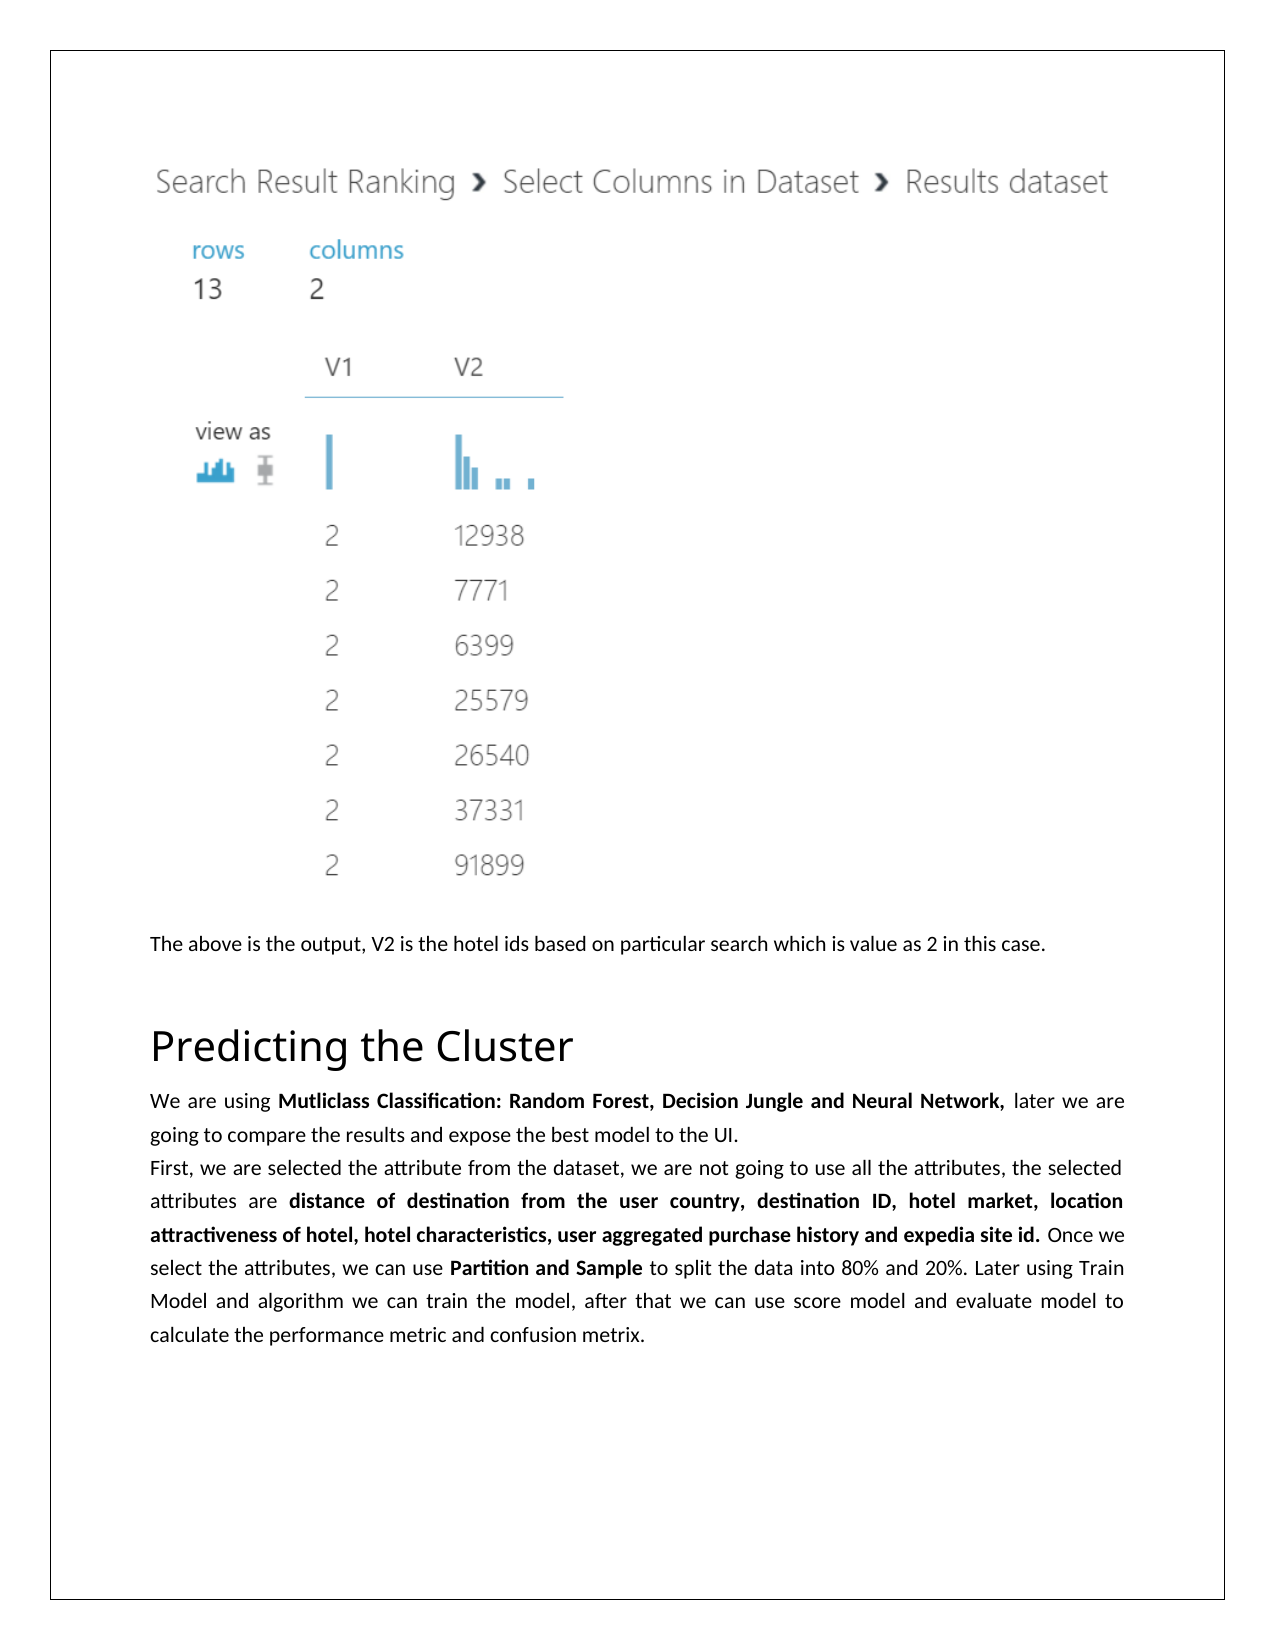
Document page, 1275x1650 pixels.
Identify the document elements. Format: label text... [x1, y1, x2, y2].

text First, we are selected the attribute from the dataset, we are not going to use all the attributes, the selected attributes are distance of destination from the user country, destination ID, hotel market, location attractiveness of hotel, hotel characteristics, user aggregated purchase history and expedia site id. Once we select the attributes, we can use Partition and Sample to split the data into 80% and 20%. Later using Train Model and algorithm we can train the model, after that we can use score model and evaluate model to calculate the performance metric and confusion metrix. [150, 1154, 1125, 1347]
text We are using Mutliclass Classification: Random Forest, Decision Jungle and Neural Network, later we are going to compare the results and expose the best model to the UI. [150, 1087, 1125, 1147]
text The above is the output, V2 is the hotel ids based on particular search which is value as 2 in this case. [150, 930, 1125, 956]
text Predicting the Cluster [150, 1017, 1125, 1073]
picture [150, 150, 1125, 890]
